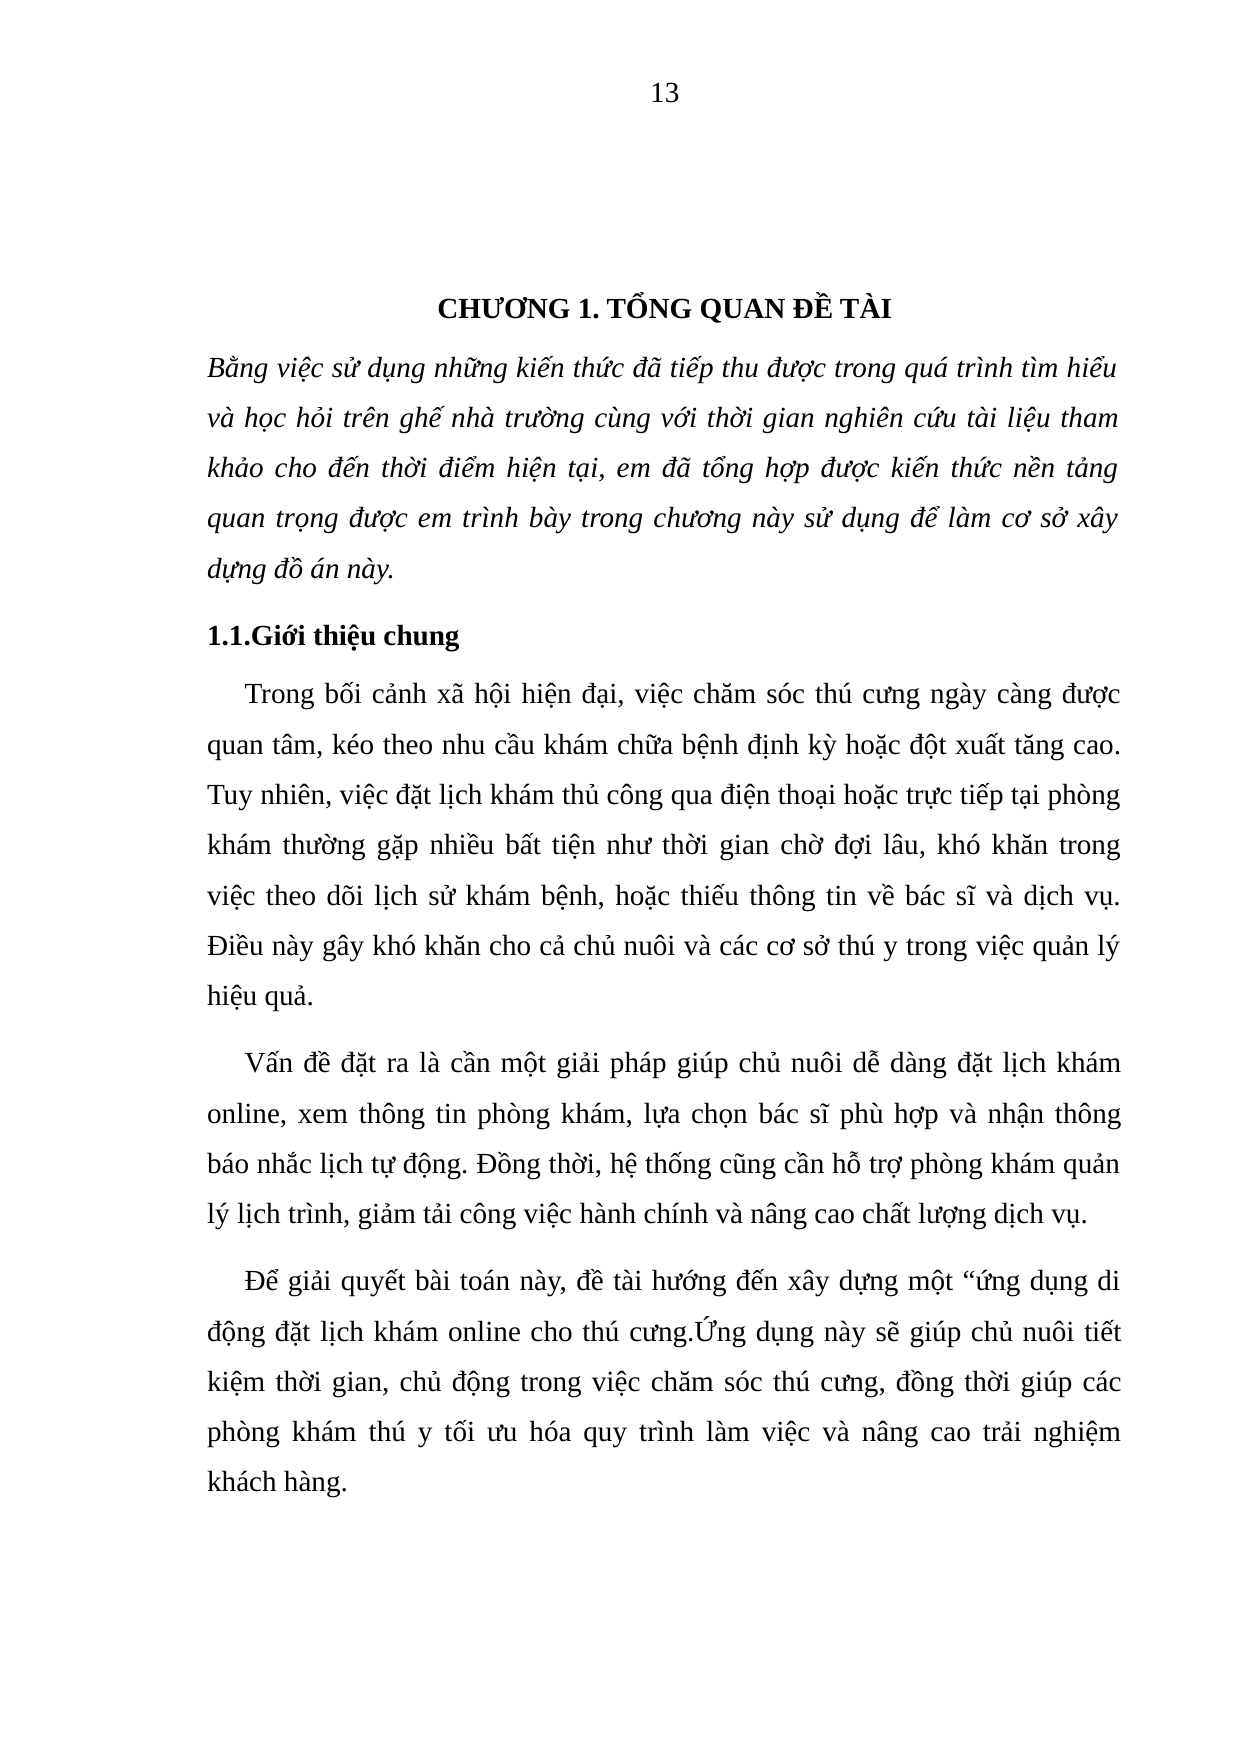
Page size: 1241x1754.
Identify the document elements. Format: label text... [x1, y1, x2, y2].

text Vấn đề đặt ra là cần một giải pháp giúp chủ nuôi dễ dàng đặt lịch khám online, xem thông tin phòng khám, lựa chọn bác sĩ phù hợp và nhận thông báo nhắc lịch tự động. Đồng thời, hệ thống cũng cần hỗ trợ phòng khám quản lý lịch trình, giảm tải công việc hành chính và nâng cao chất lượng dịch vụ. [207, 1045, 1122, 1230]
subtitle 1.1.Giới thiệu chung [207, 618, 1122, 651]
text Bằng việc sử dụng những kiến thức đã tiếp thu được trong quá trình tìm hiểu và học hỏi trên ghế nhà trường cùng với thời gian nghiên cứu tài liệu tham khảo cho đến thời điểm hiện tại, em đã tổng hợp được kiến thức nền tảng quan trọng được em trình bày trong chương này sử dụng để làm cơ sở xây dựng đồ án này. [207, 350, 1122, 584]
text Trong bối cảnh xã hội hiện đại, việc chăm sóc thú cưng ngày càng được quan tâm, kéo theo nhu cầu khám chữa bệnh định kỳ hoặc đột xuất tăng cao. Tuy nhiên, việc đặt lịch khám thủ công qua điện thoại hoặc trực tiếp tại phòng khám thường gặp nhiều bất tiện như thời gian chờ đợi lâu, khó khăn trong việc theo dõi lịch sử khám bệnh, hoặc thiếu thông tin về bác sĩ và dịch vụ. Điều này gây khó khăn cho cả chủ nuôi và các cơ sở thú y trong việc quản lý hiệu quả. [207, 677, 1122, 1012]
subtitle CHƯƠNG 1. TỔNG QUAN ĐỀ TÀI [207, 291, 1122, 324]
text Để giải quyết bài toán này, đề tài hướng đến xây dựng một “ứng dụng di động đặt lịch khám online cho thú cưng.Ứng dụng này sẽ giúp chủ nuôi tiết kiệm thời gian, chủ động trong việc chăm sóc thú cưng, đồng thời giúp các phòng khám thú y tối ưu hóa quy trình làm việc và nâng cao trải nghiệm khách hàng. [207, 1263, 1122, 1498]
